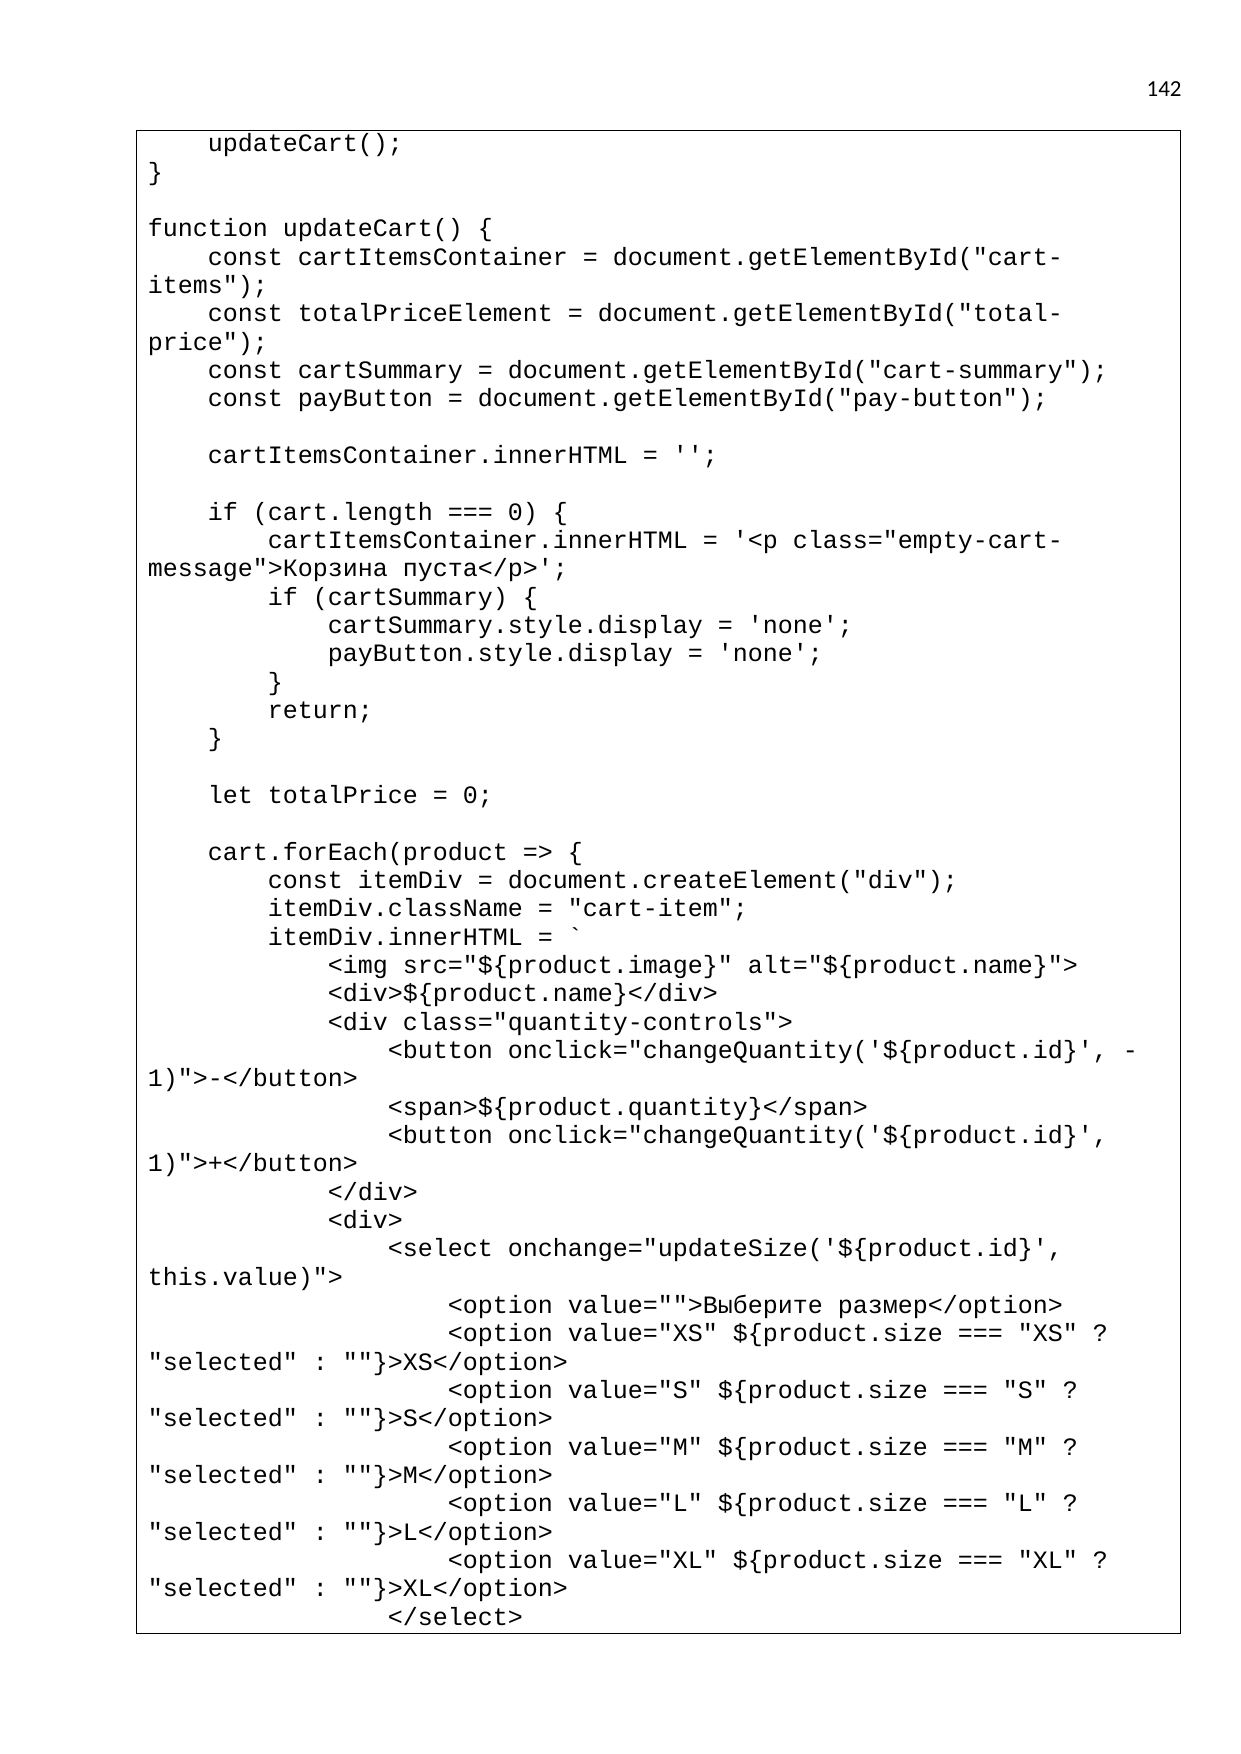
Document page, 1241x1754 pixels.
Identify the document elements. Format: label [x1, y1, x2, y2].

table_header [137, 131, 1180, 1633]
